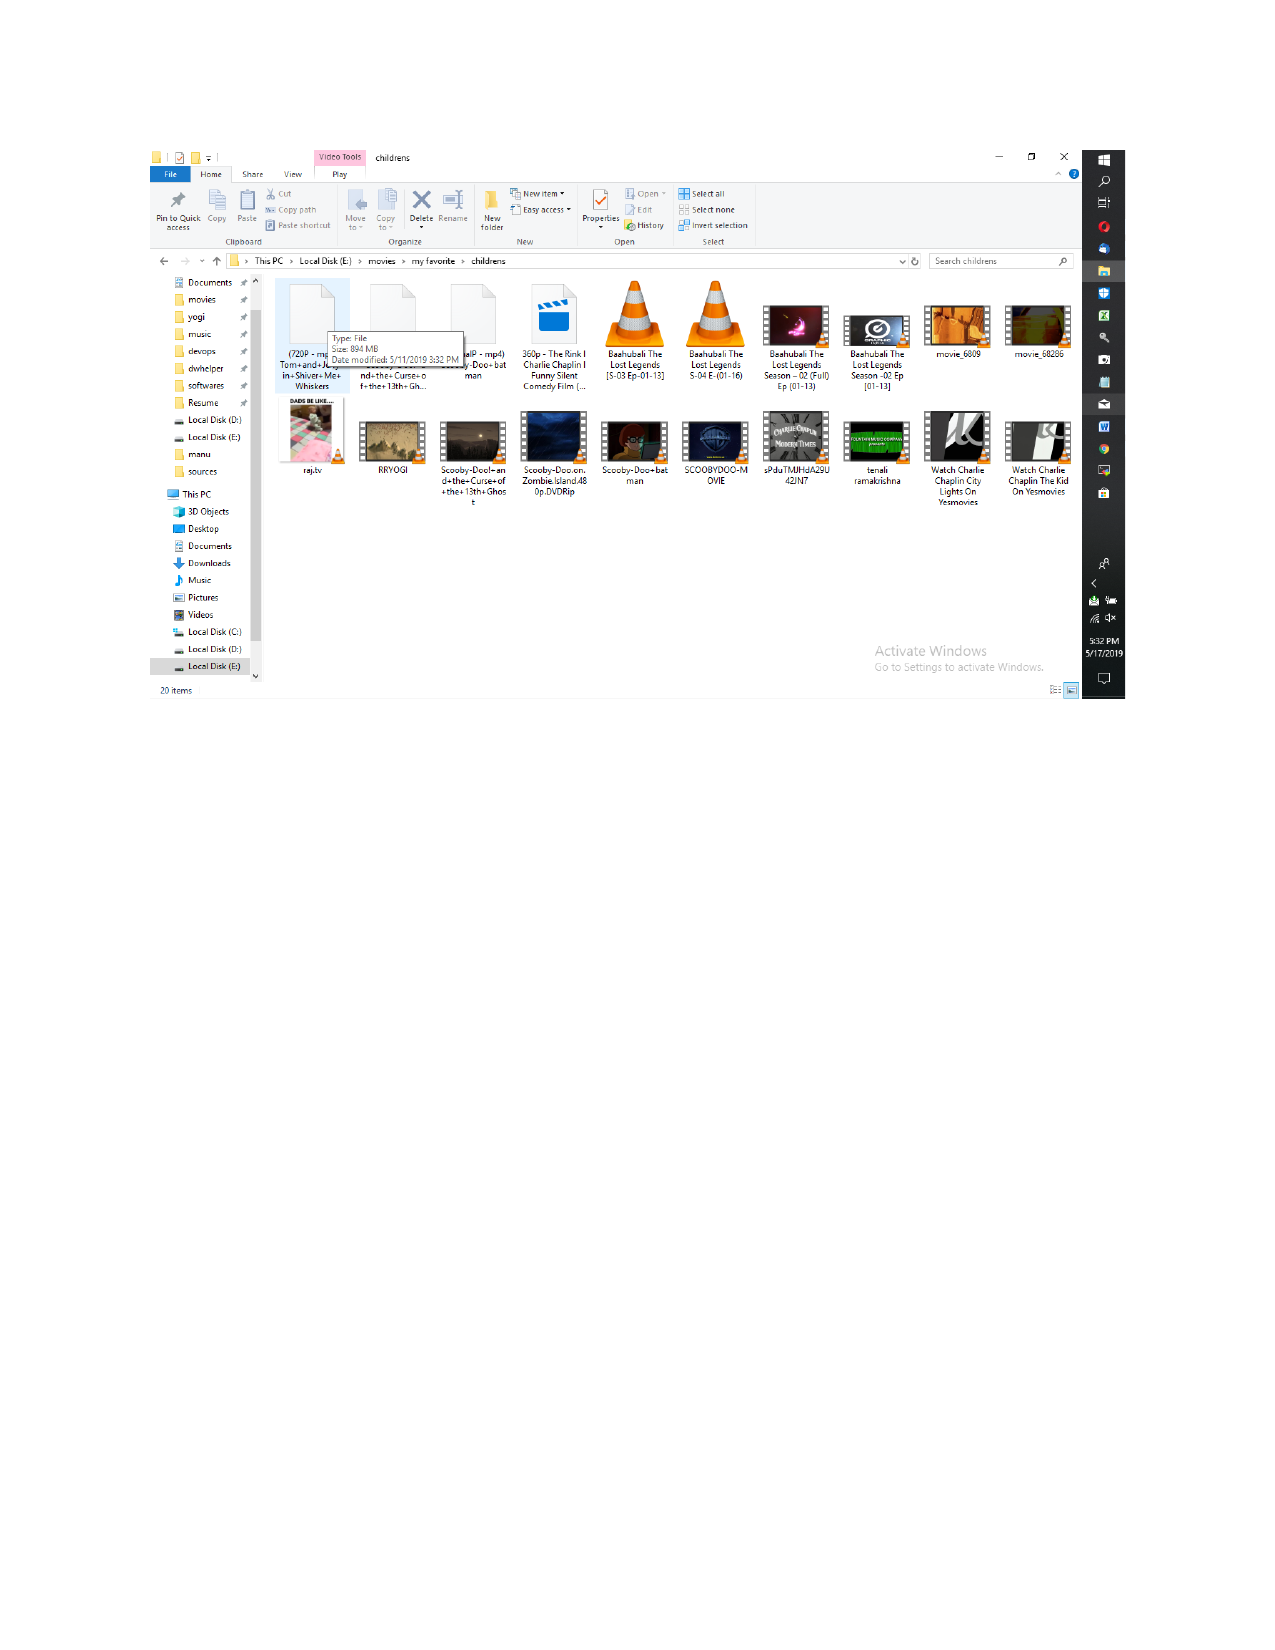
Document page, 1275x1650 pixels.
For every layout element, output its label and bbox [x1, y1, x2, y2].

picture [150, 150, 1125, 699]
